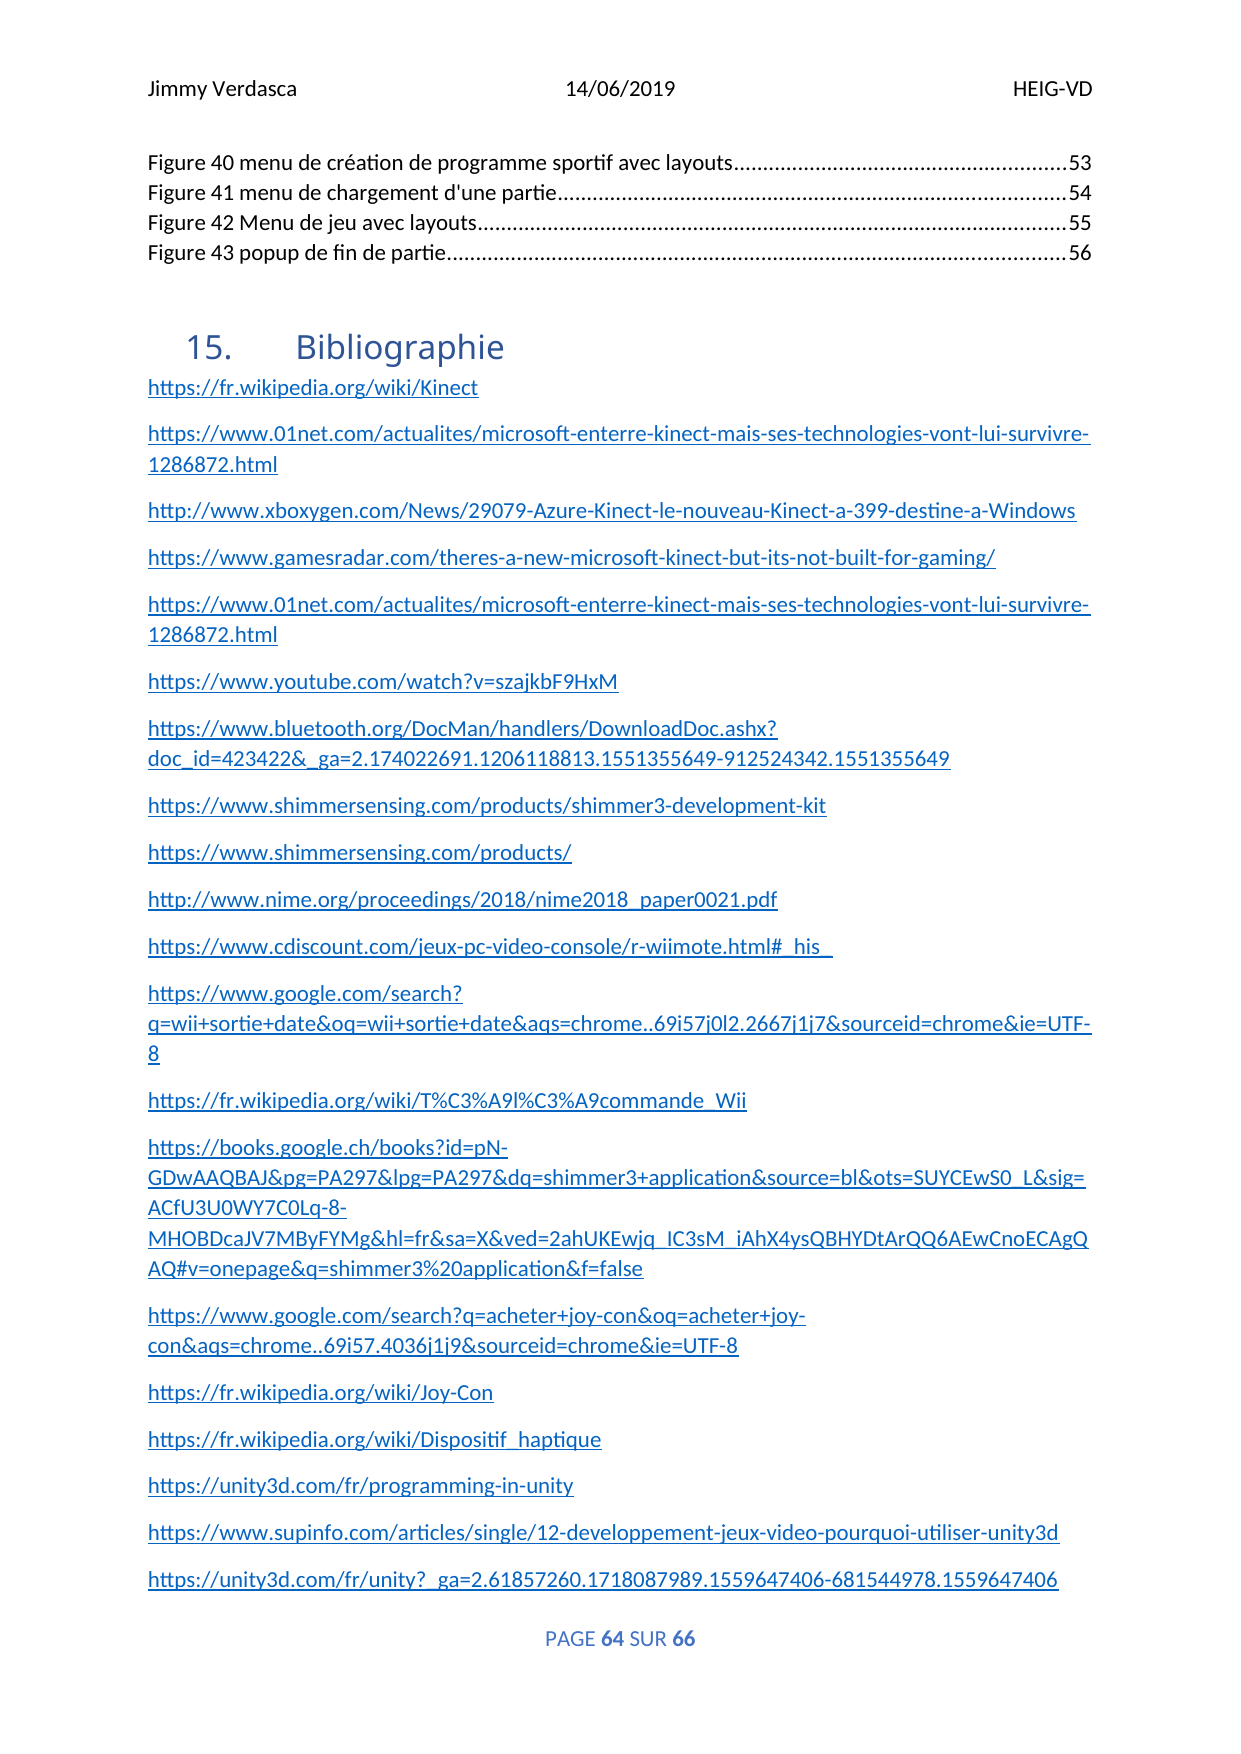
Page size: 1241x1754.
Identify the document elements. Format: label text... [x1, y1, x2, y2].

text Figure 43 popup de fin de partie 56 [148, 238, 1093, 266]
text https://fr.wikipedia.org/wiki/T%C3%A9l%C3%A9commande_Wii [148, 1086, 1093, 1114]
text Figure 42 Menu de jeu avec layouts 55 [148, 208, 1093, 236]
text https://books.google.ch/books?id=pN-GDwAAQBAJ&pg=PA297&lpg=PA297&dq=shimmer3+application&source=bl&ots=SUYCEwS0_L&sig=ACfU3U0WY7C0Lq-8-MHOBDcaJV7MByFYMg&hl=fr&sa=X&ved=2ahUKEwjq_IC3sM_iAhX4ysQBHYDtArQQ6AEwCnoECAgQAQ#v=onepage&q=shimmer3%20application&f=false [148, 1133, 1093, 1282]
text http://www.xboxygen.com/News/29079-Azure-Kinect-le-nouveau-Kinect-a-399-destine-a-Windows [148, 497, 1093, 524]
text https://fr.wikipedia.org/wiki/Joy-Con [148, 1378, 1093, 1406]
text https://www.cdiscount.com/jeux-pc-video-console/r-wiimote.html#_his_ [148, 932, 1093, 960]
text https://unity3d.com/fr/programming-in-unity [148, 1472, 1093, 1499]
text https://fr.wikipedia.org/wiki/Kinect [148, 373, 1093, 401]
text https://www.gamesradar.com/theres-a-new-microsoft-kinect-but-its-not-built-for-gaming/ [148, 543, 1093, 571]
text https://www.shimmersensing.com/products/ [148, 838, 1093, 866]
text https://www.shimmersensing.com/products/shimmer3-development-kit [148, 791, 1093, 819]
subtitle Bibliographie [185, 324, 1093, 369]
text https://www.01net.com/actualites/microsoft-enterre-kinect-mais-ses-technologies-vont-lui-survivre-1286872.html [148, 419, 1093, 478]
text Figure 41 menu de chargement d'une partie 54 [148, 178, 1093, 206]
text https://www.youtube.com/watch?v=szajkbF9HxM [148, 667, 1093, 695]
text Figure 40 menu de création de programme sportif avec layouts 53 [148, 148, 1093, 176]
text https://www.bluetooth.org/DocMan/handlers/DownloadDoc.ashx?doc_id=423422&_ga=2.174022691.1206118813.1551355649-912524342.1551355649 [148, 714, 1093, 772]
text https://www.supinfo.com/articles/single/12-developpement-jeux-video-pourquoi-utiliser-unity3d [148, 1518, 1093, 1546]
text https://www.google.com/search?q=wii+sortie+date&oq=wii+sortie+date&aqs=chrome..69i57j0l2.2667j1j7&sourceid=chrome&ie=UTF-8 [148, 979, 1093, 1067]
text https://fr.wikipedia.org/wiki/Dispositif_haptique [148, 1425, 1093, 1453]
text https://www.01net.com/actualites/microsoft-enterre-kinect-mais-ses-technologies-vont-lui-survivre-1286872.html [148, 590, 1093, 648]
text https://www.google.com/search?q=acheter+joy-con&oq=acheter+joy-con&aqs=chrome..69i57.4036j1j9&sourceid=chrome&ie=UTF-8 [148, 1301, 1093, 1359]
text https://unity3d.com/fr/unity?_ga=2.61857260.1718087989.1559647406-681544978.1559647406 [148, 1565, 1093, 1593]
text http://www.nime.org/proceedings/2018/nime2018_paper0021.pdf [148, 885, 1093, 913]
